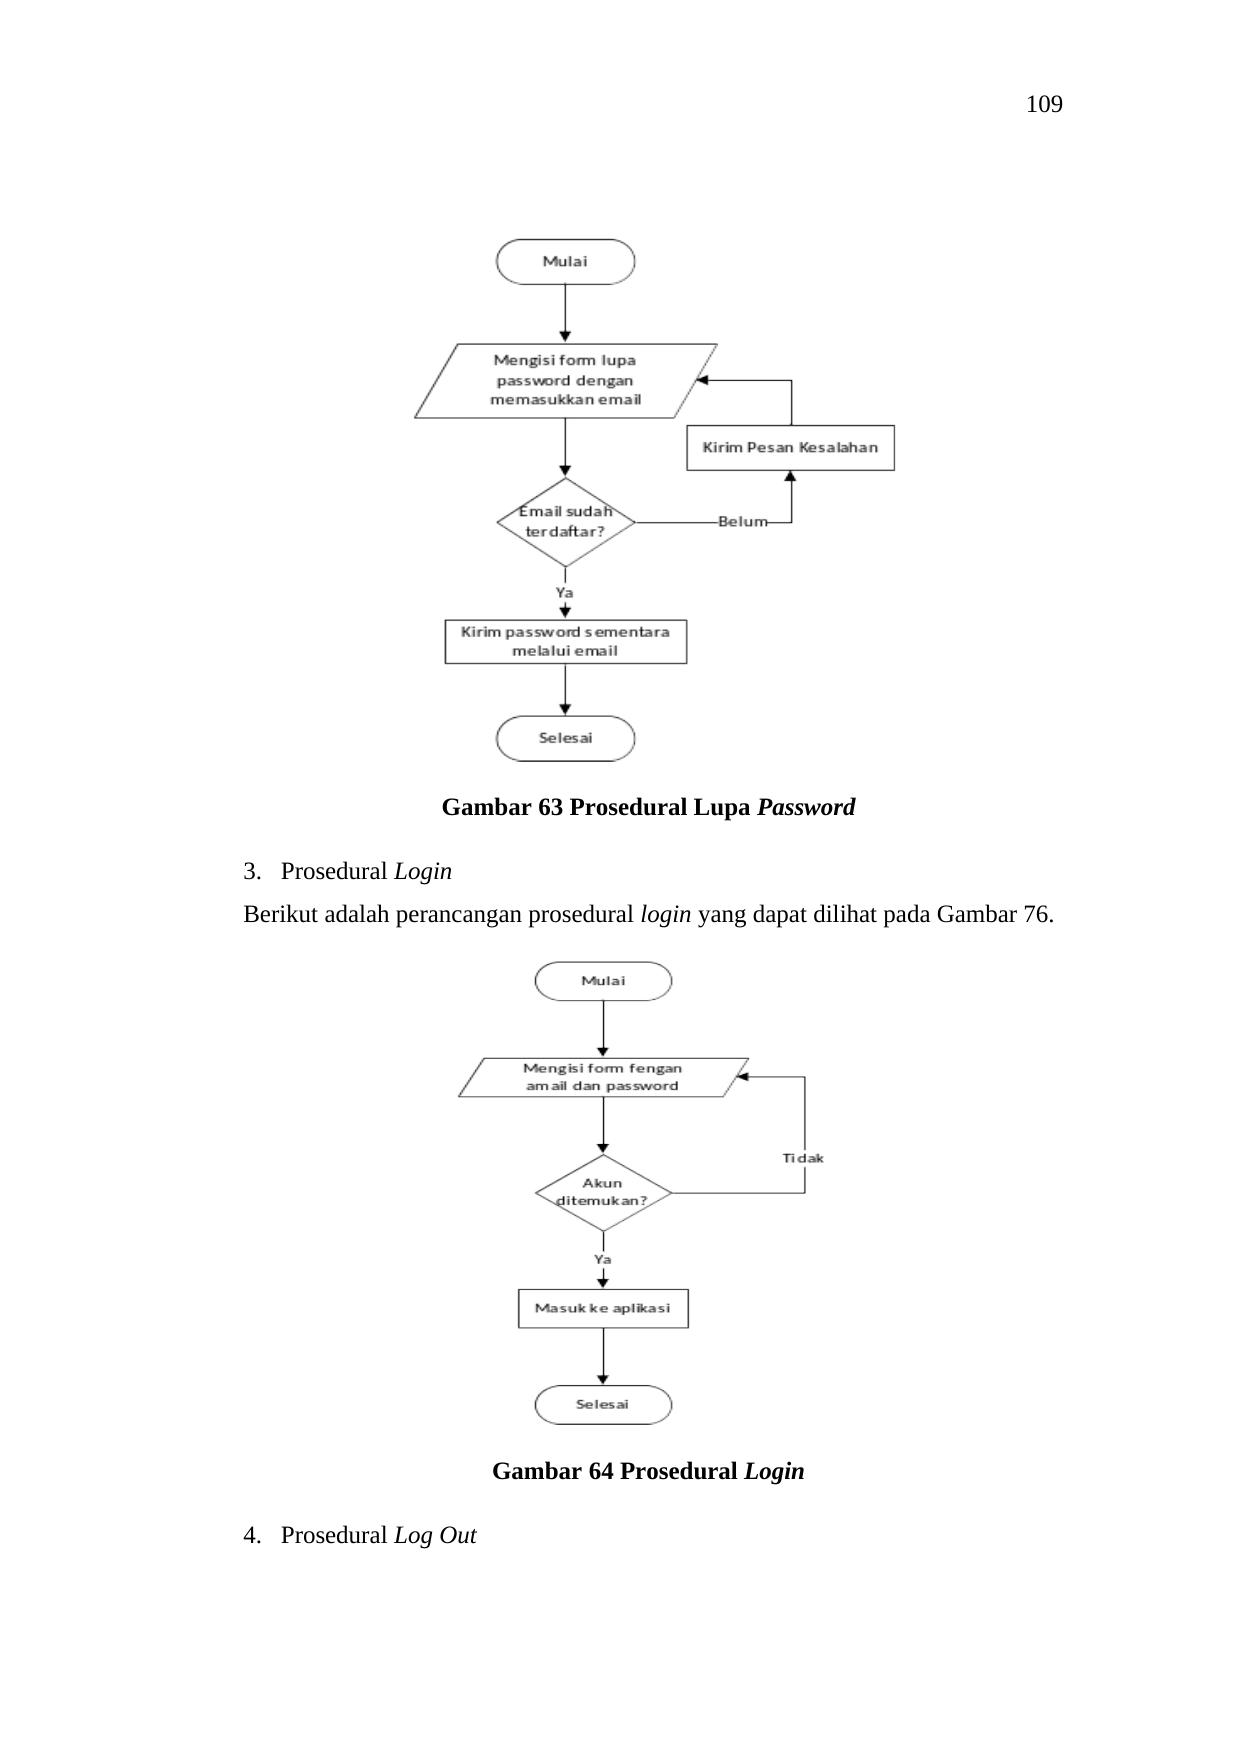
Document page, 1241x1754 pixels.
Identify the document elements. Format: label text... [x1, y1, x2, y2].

text Gambar 63 Prosedural Lupa Password [236, 792, 1063, 821]
text Berikut adalah perancangan prosedural login yang dapat dilihat pada Gambar 76. [243, 899, 1063, 928]
list Prosedural Log Out [243, 1520, 1063, 1548]
text Gambar 64 Prosedural Login [236, 1456, 1063, 1484]
list Prosedural Login [243, 856, 1063, 885]
